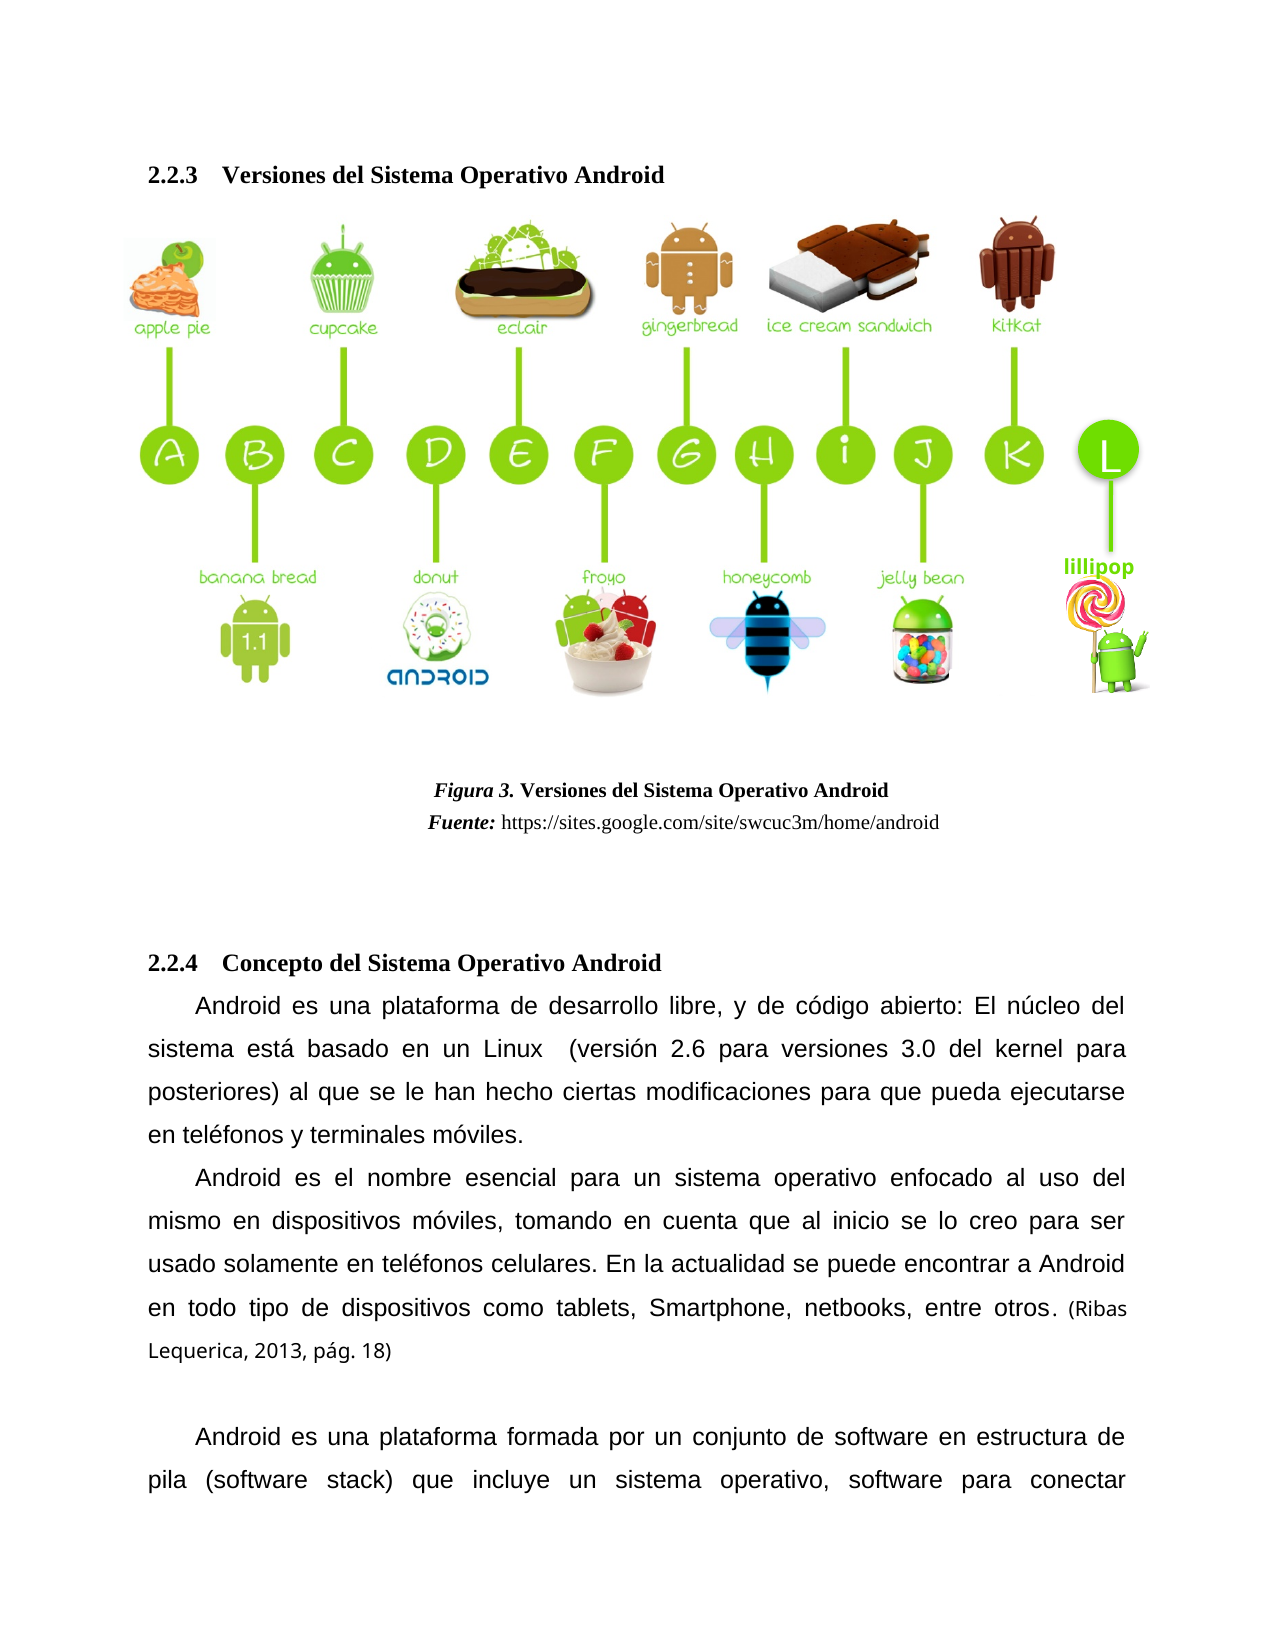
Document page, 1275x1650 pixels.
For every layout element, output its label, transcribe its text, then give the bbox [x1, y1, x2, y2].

text Android es una plataforma de desarrollo libre, y de código abierto: El núcleo del sistema está basado en un Linux (versión 2.6 para versiones 3.0 del kernel para posteriores) al que se le han hecho ciertas modificaciones para que pueda ejecutarse en teléfonos y terminales móviles. [148, 991, 1127, 1149]
picture [117, 215, 1150, 698]
text Android es el nombre esencial para un sistema operativo enfocado al uso del mismo en dispositivos móviles, tomando en cuenta que al inicio se lo creo para ser usado solamente en teléfonos celulares. En la actualidad se puede encontrar a Android en todo tipo de dispositivos como tablets, Smartphone, netbooks, entre otros. [148, 1163, 1127, 1365]
subtitle Versiones del Sistema Operativo Android [148, 160, 1127, 189]
subtitle Concepto del Sistema Operativo Android [148, 948, 1127, 976]
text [148, 1422, 1127, 1494]
